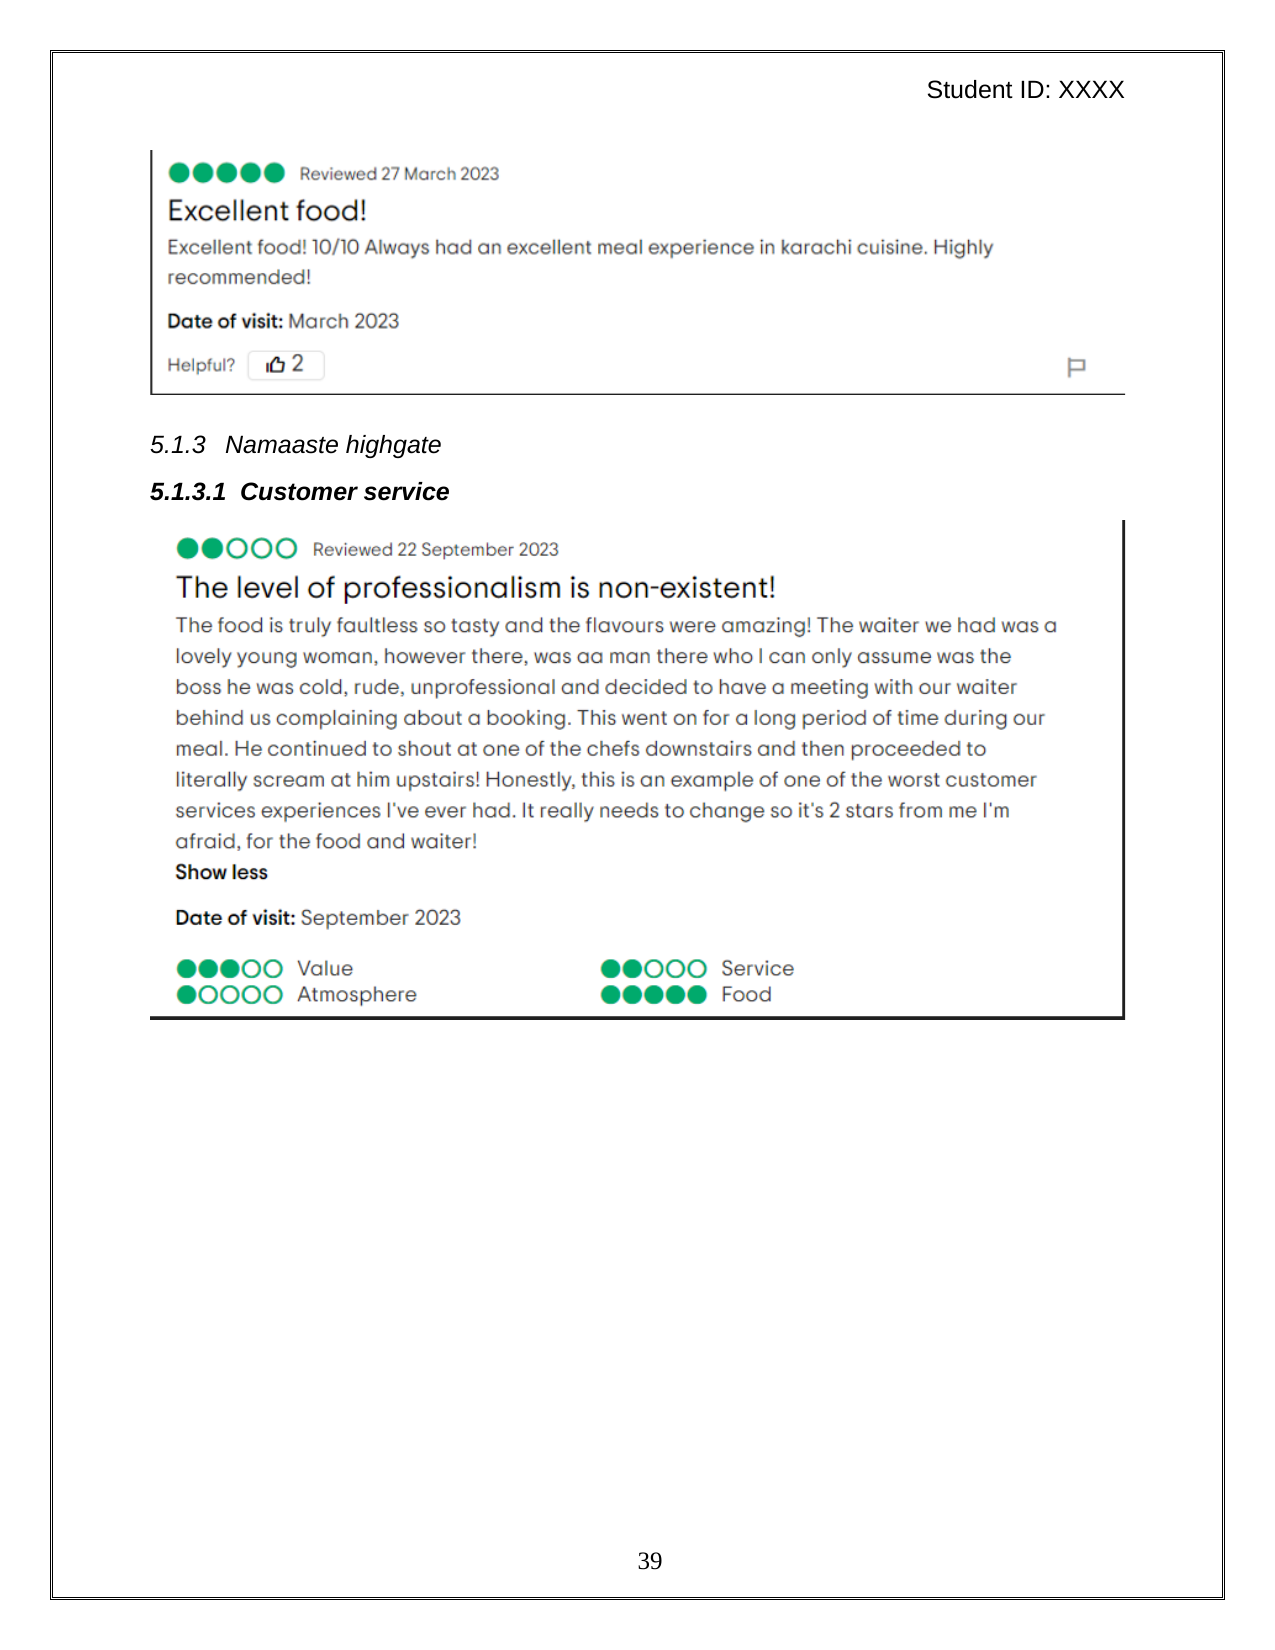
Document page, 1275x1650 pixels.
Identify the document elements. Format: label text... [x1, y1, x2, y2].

picture [150, 150, 1125, 395]
subtitle Namaaste highgate [150, 430, 1125, 459]
picture [150, 520, 1125, 1020]
subtitle Customer service [150, 477, 1125, 506]
